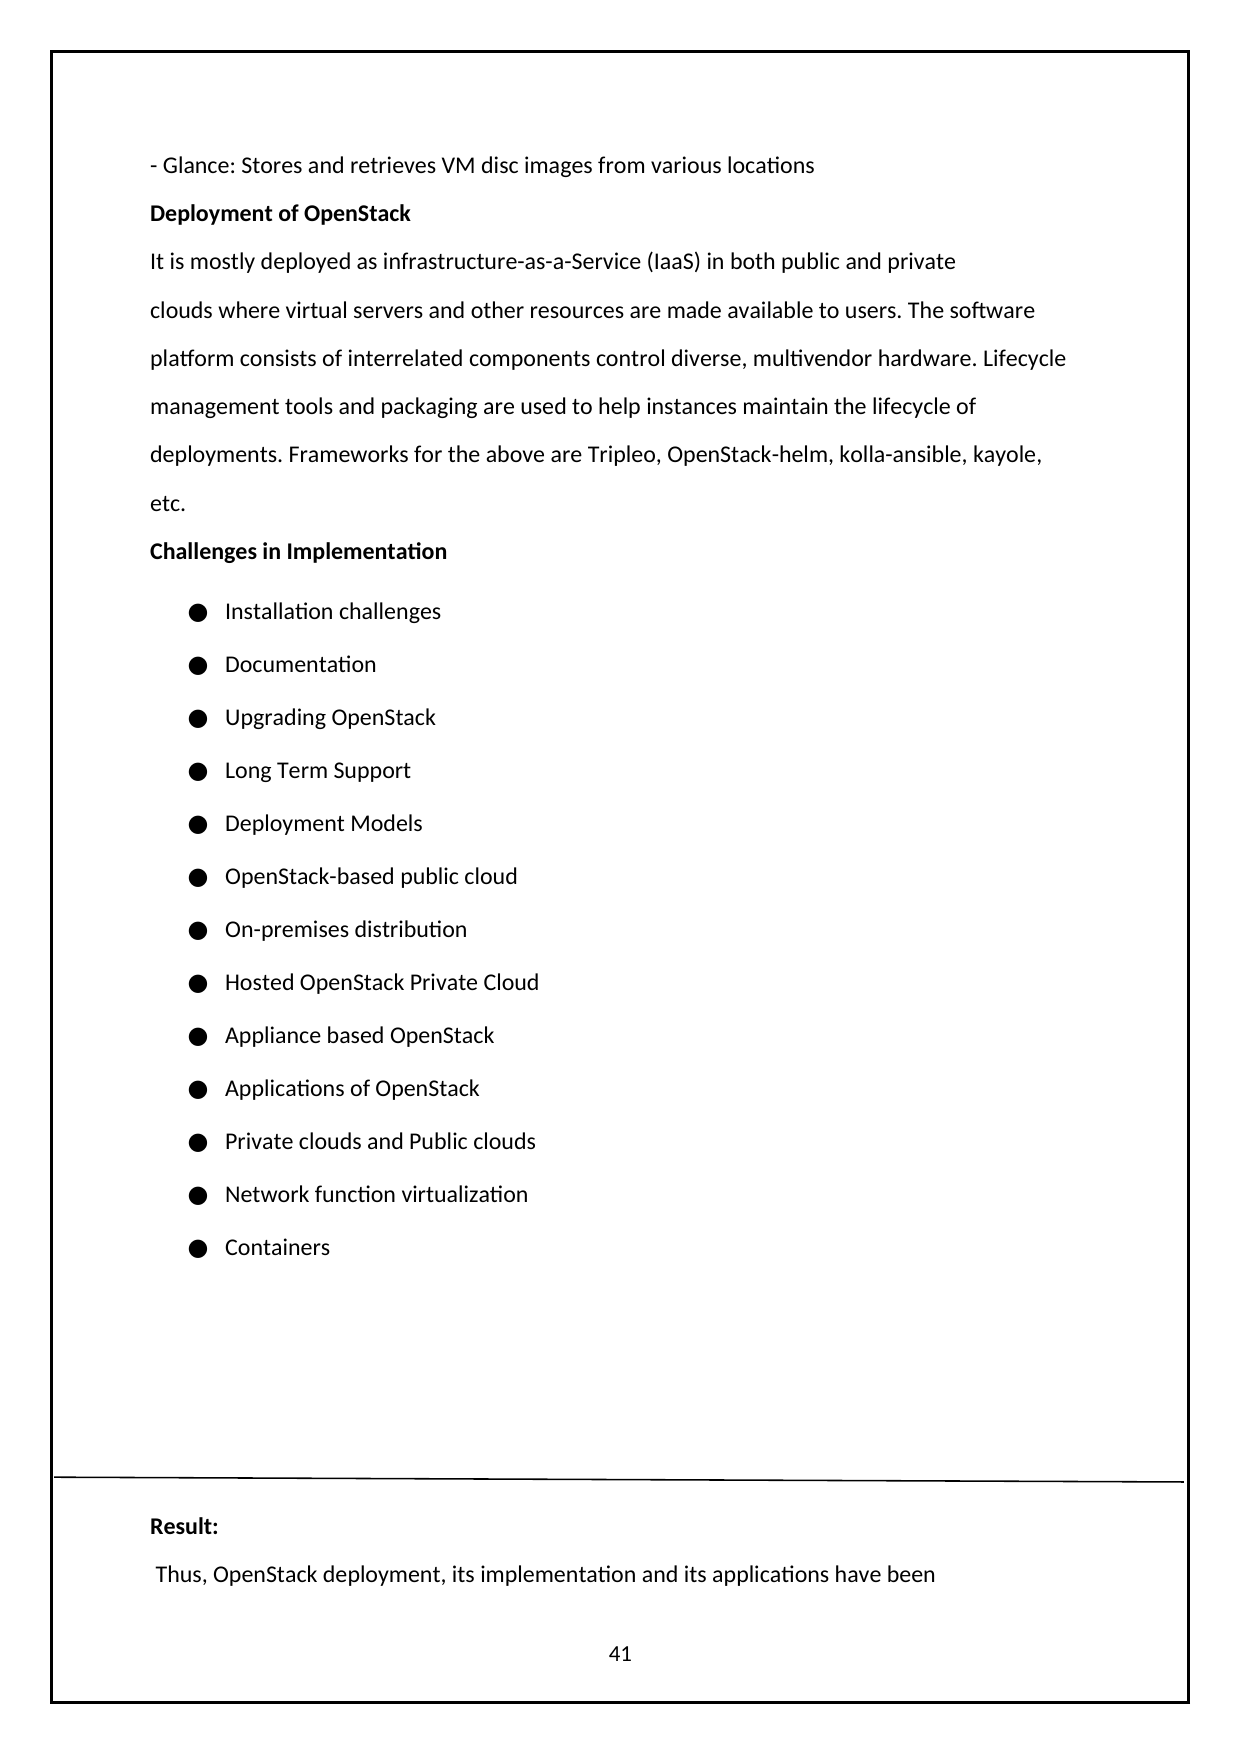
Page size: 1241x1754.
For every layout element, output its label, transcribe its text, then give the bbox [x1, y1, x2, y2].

list Private clouds and Public clouds [187, 1114, 1090, 1163]
text It is mostly deployed as infrastructure-as-a-Service (IaaS) in both public and private [150, 246, 1090, 276]
list OpenStack-based public cloud [187, 849, 1090, 898]
text platform consists of interrelated components control diverse, multivendor hardware. Lifecycle [150, 343, 1090, 372]
list Network function virtualization [187, 1167, 1090, 1216]
list Hosted OpenStack Private Cloud [187, 955, 1090, 1004]
list Deployment Models [187, 796, 1090, 845]
text Challenges in Implementation [150, 536, 1090, 565]
list Appliance based OpenStack [187, 1008, 1090, 1057]
list Applications of OpenStack [187, 1061, 1090, 1110]
list Upgrading OpenStack [187, 690, 1090, 739]
list Installation challenges [187, 584, 1090, 633]
text Result: [150, 1511, 1090, 1540]
text Thus, OpenStack deployment, its implementation and its applications have been [150, 1559, 1090, 1588]
text deployments. Frameworks for the above are Tripleo, OpenStack-helm, kolla-ansible, kayole, [150, 439, 1090, 469]
text - Glance: Stores and retrieves VM disc images from various locations [150, 150, 1090, 179]
text clouds where virtual servers and other resources are made available to users. The software [150, 295, 1090, 324]
list On-premises distribution [187, 902, 1090, 951]
text Deployment of OpenStack [150, 198, 1090, 227]
text etc. [150, 488, 1090, 517]
list Documentation [187, 637, 1090, 686]
text management tools and packaging are used to help instances maintain the lifecycle of [150, 391, 1090, 420]
list Long Term Support [187, 743, 1090, 792]
list Containers [187, 1220, 1090, 1269]
